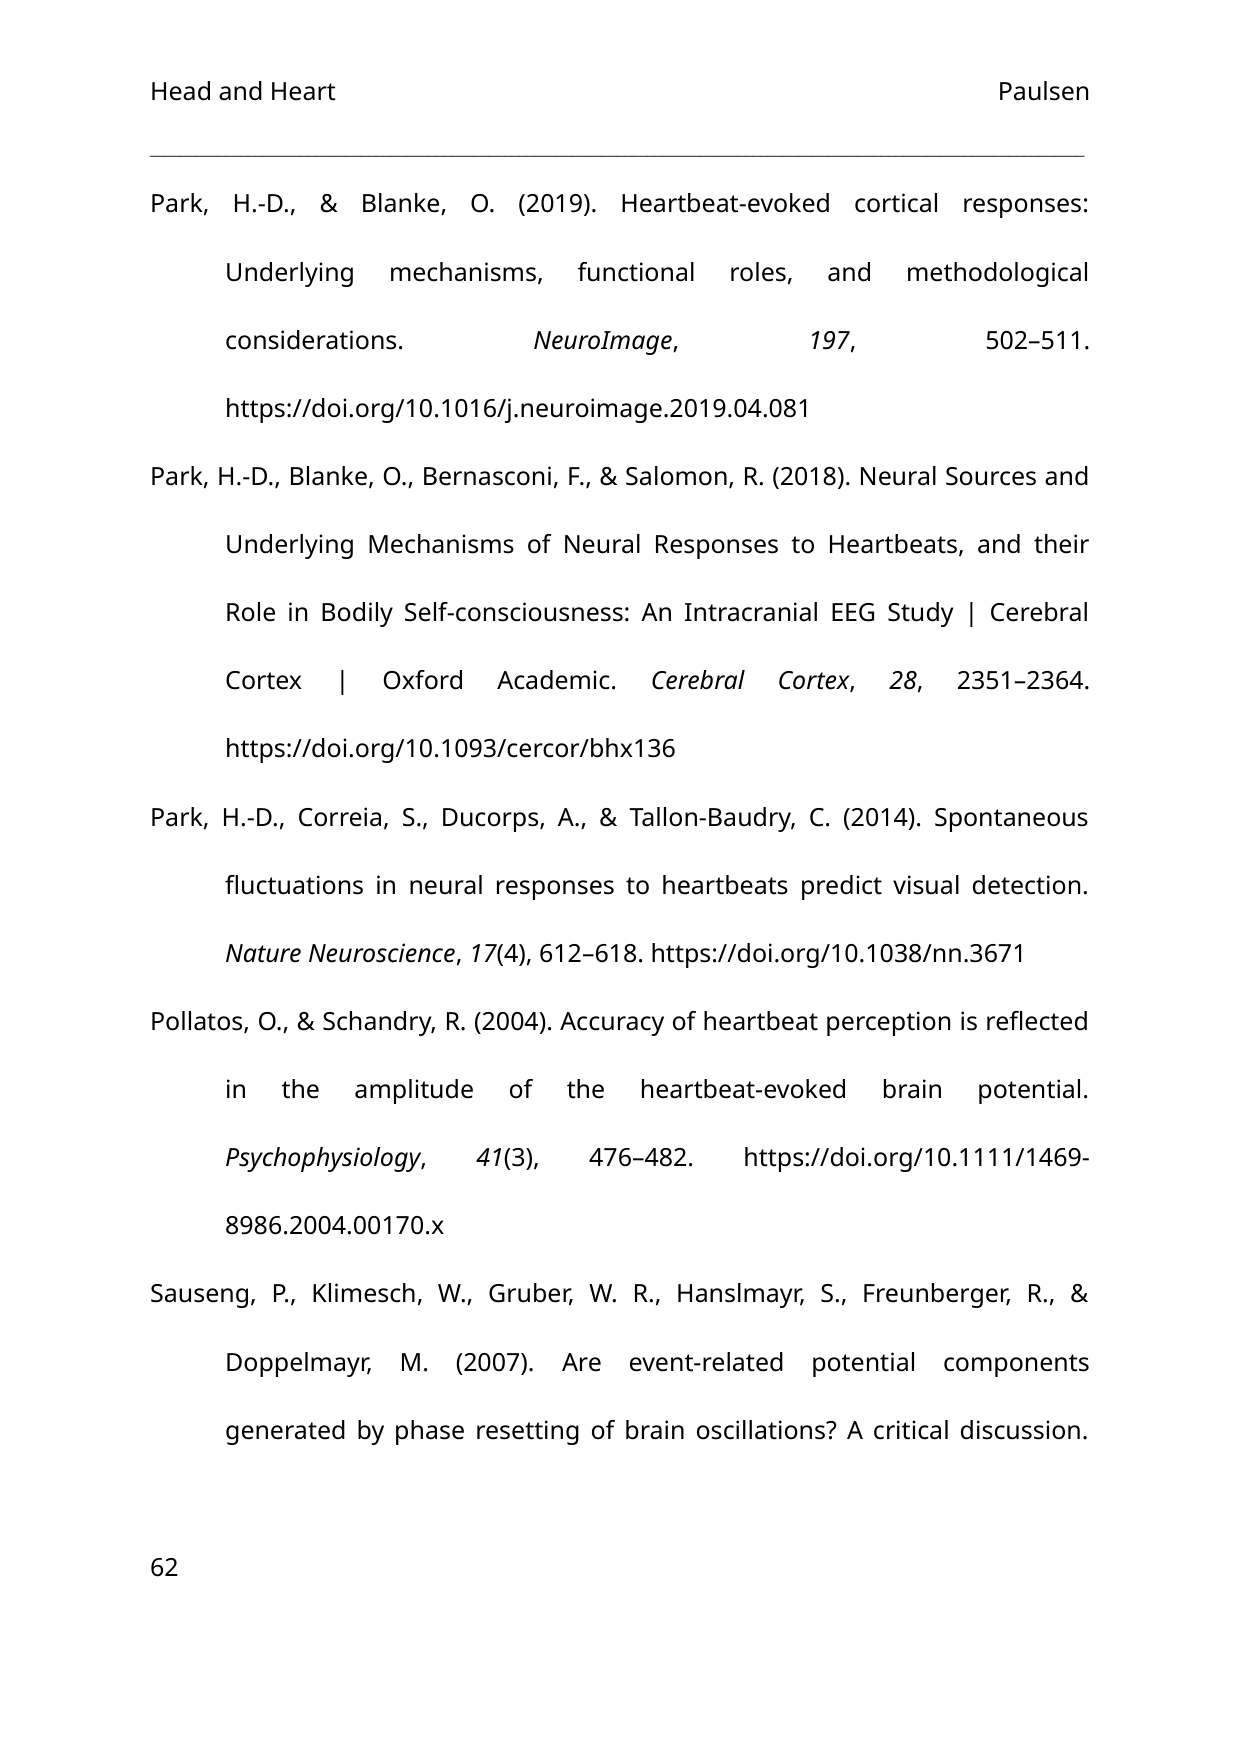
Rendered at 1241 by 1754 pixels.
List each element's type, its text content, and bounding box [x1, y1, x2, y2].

text Park, H.-D., Correia, S., Ducorps, A., & Tallon-Baudry, C. (2014). Spontaneous fluctuations in neural responses to heartbeats predict visual detection. Nature Neuroscience, 17(4), 612–618. https://doi.org/10.1038/nn.3671 [150, 799, 1090, 969]
text Park, H.-D., & Blanke, O. (2019). Heartbeat-evoked cortical responses: Underlying mechanisms, functional roles, and methodological considerations. NeuroImage, 197, 502–511. https://doi.org/10.1016/j.neuroimage.2019.04.081 [150, 186, 1090, 424]
text Pollatos, O., & Schandry, R. (2004). Accuracy of heartbeat perception is reflected in the amplitude of the heartbeat-evoked brain potential. Psychophysiology, 41(3), 476–482. https://doi.org/10.1111/1469-8986.2004.00170.x [150, 1003, 1090, 1242]
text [150, 1276, 1090, 1446]
text Park, H.-D., Blanke, O., Bernasconi, F., & Salomon, R. (2018). Neural Sources and Underlying Mechanisms of Neural Responses to Heartbeats, and their Role in Bodily Self-consciousness: An Intracranial EEG Study | Cerebral Cortex | Oxford Academic. Cerebral Cortex, 28, 2351–2364. https://doi.org/10.1093/cercor/bhx136 [150, 458, 1090, 765]
